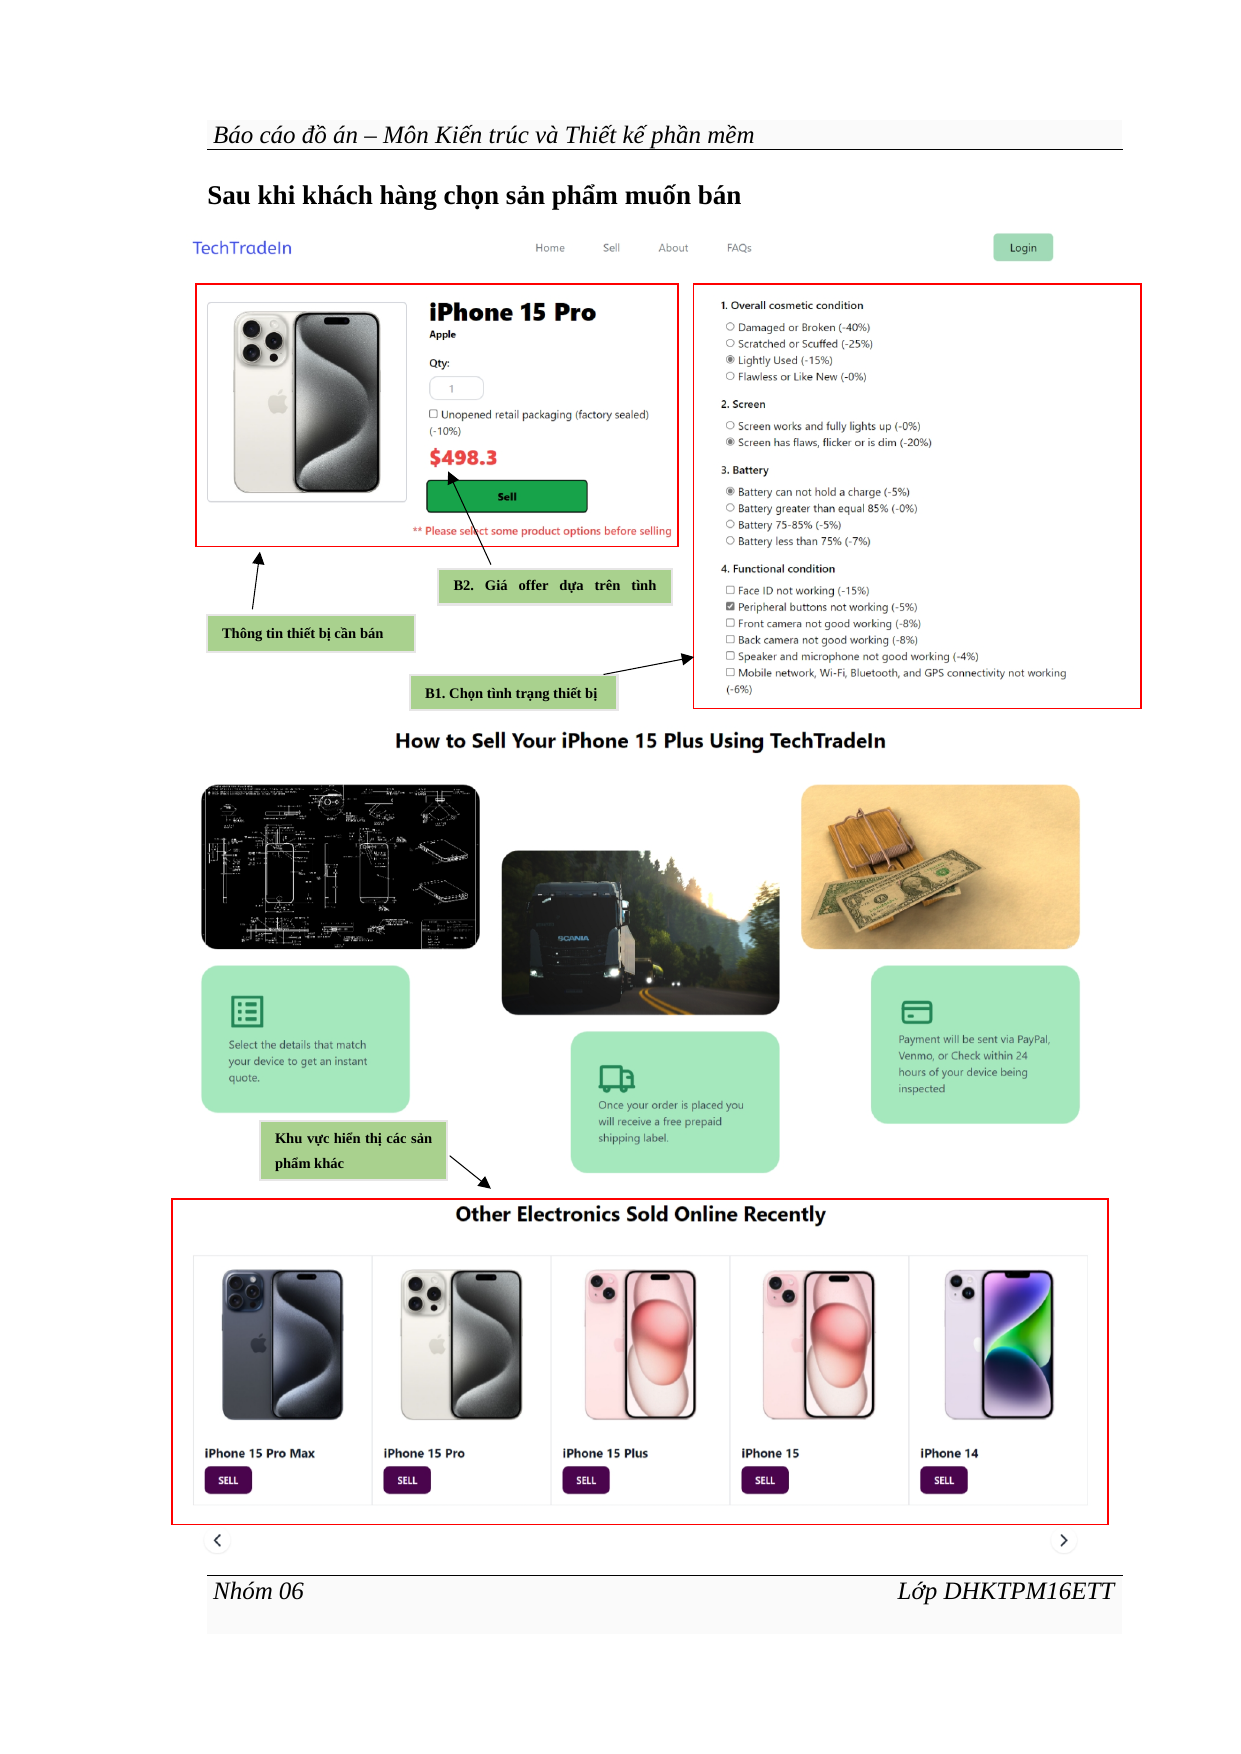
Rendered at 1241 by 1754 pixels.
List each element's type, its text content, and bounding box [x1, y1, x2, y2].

text Sau khi khách hàng chọn sản phẩm muốn bán [207, 179, 1122, 210]
picture [117, 225, 1153, 1561]
